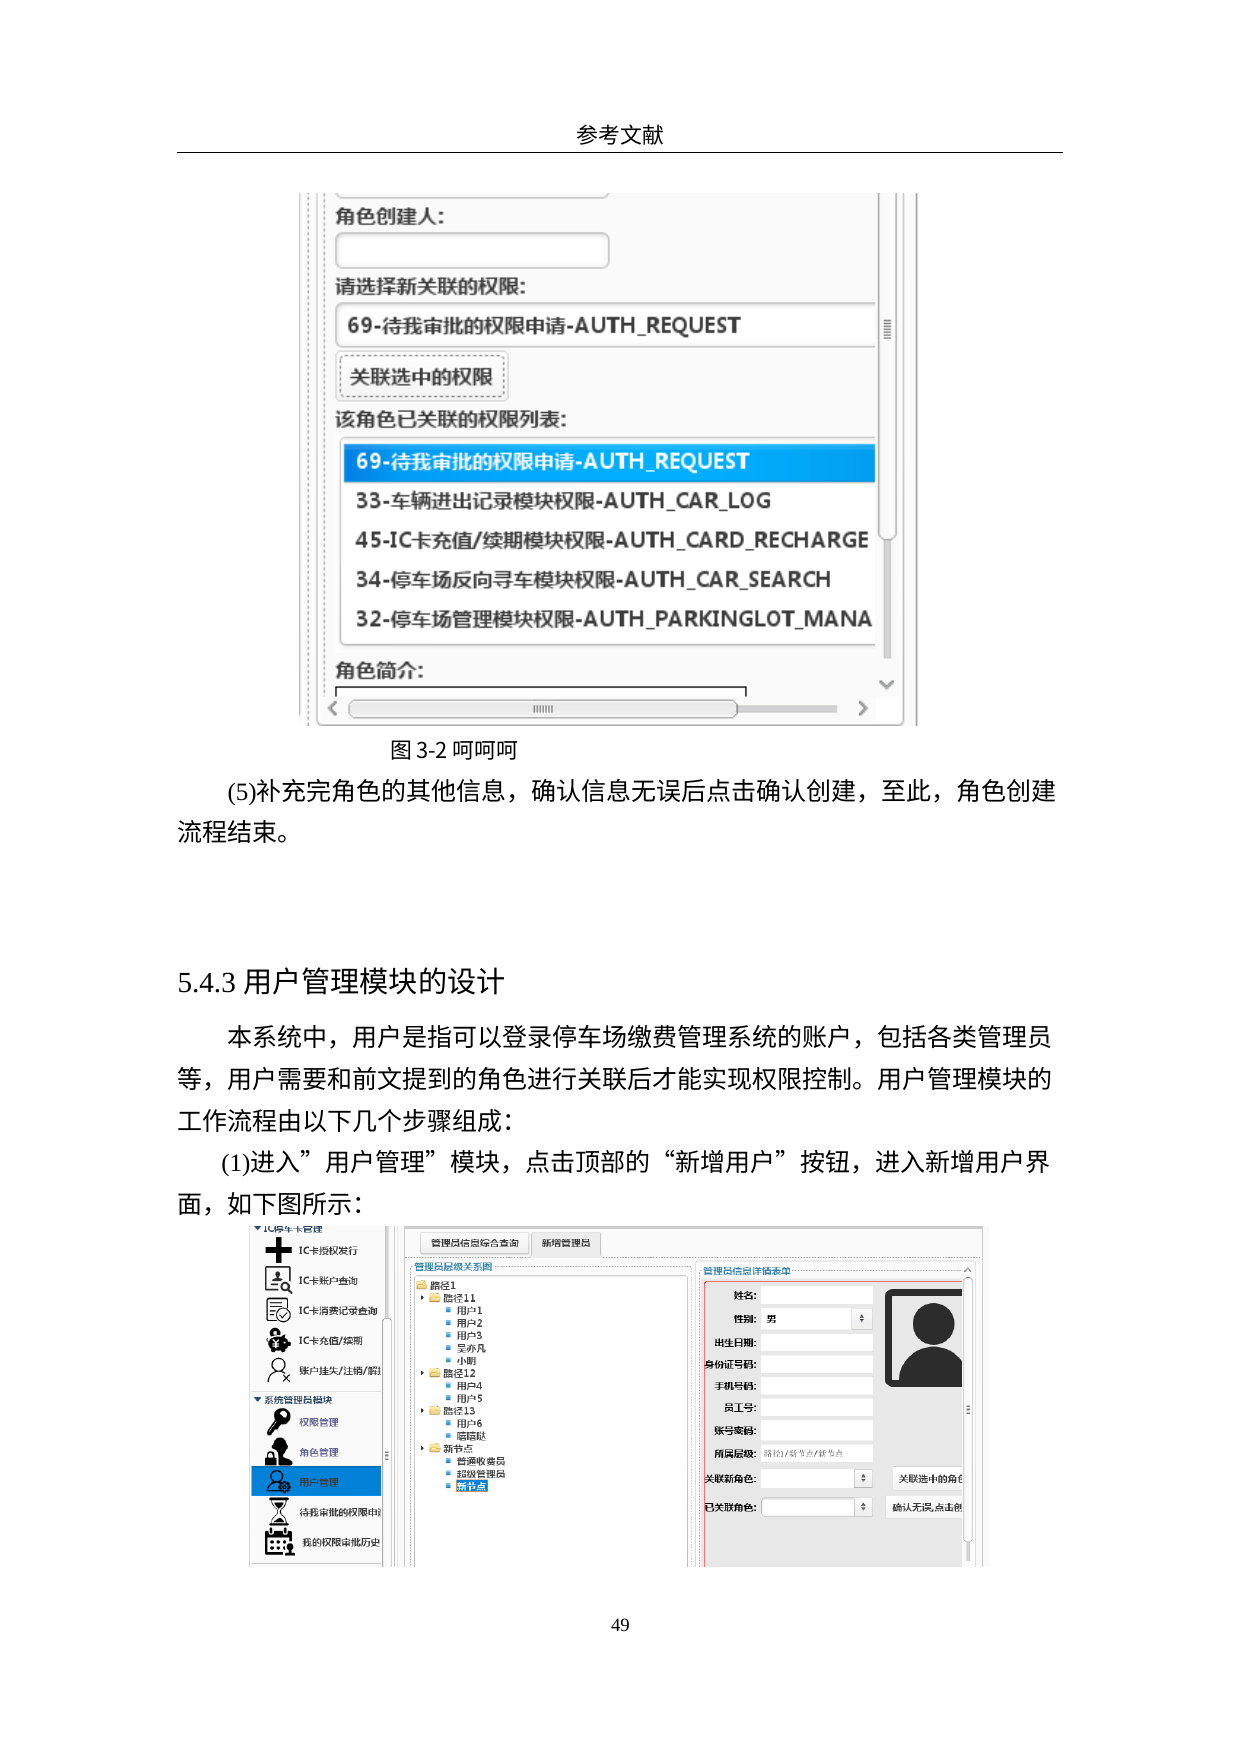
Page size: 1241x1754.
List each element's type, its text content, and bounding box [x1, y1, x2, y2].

picture [249, 1226, 989, 1567]
text 本系统中，用户是指可以登录停车场缴费管理系统的账户，包括各类管理员等，用户需要和前文提到的角色进行关联后才能实现权限控制。用户管理模块的工作流程由以下几个步骤组成： [177, 1013, 1063, 1138]
text (5)补充完角色的其他信息，确认信息无误后点击确认创建，至此，角色创建流程结束。 [177, 767, 1063, 850]
picture [299, 193, 919, 726]
text (1)进入”用户管理”模块，点击顶部的“新增用户”按钮，进入新增用户界面，如下图所示： [177, 1138, 1063, 1222]
text 5.4.3 用户管理模块的设计 [177, 958, 1063, 1001]
